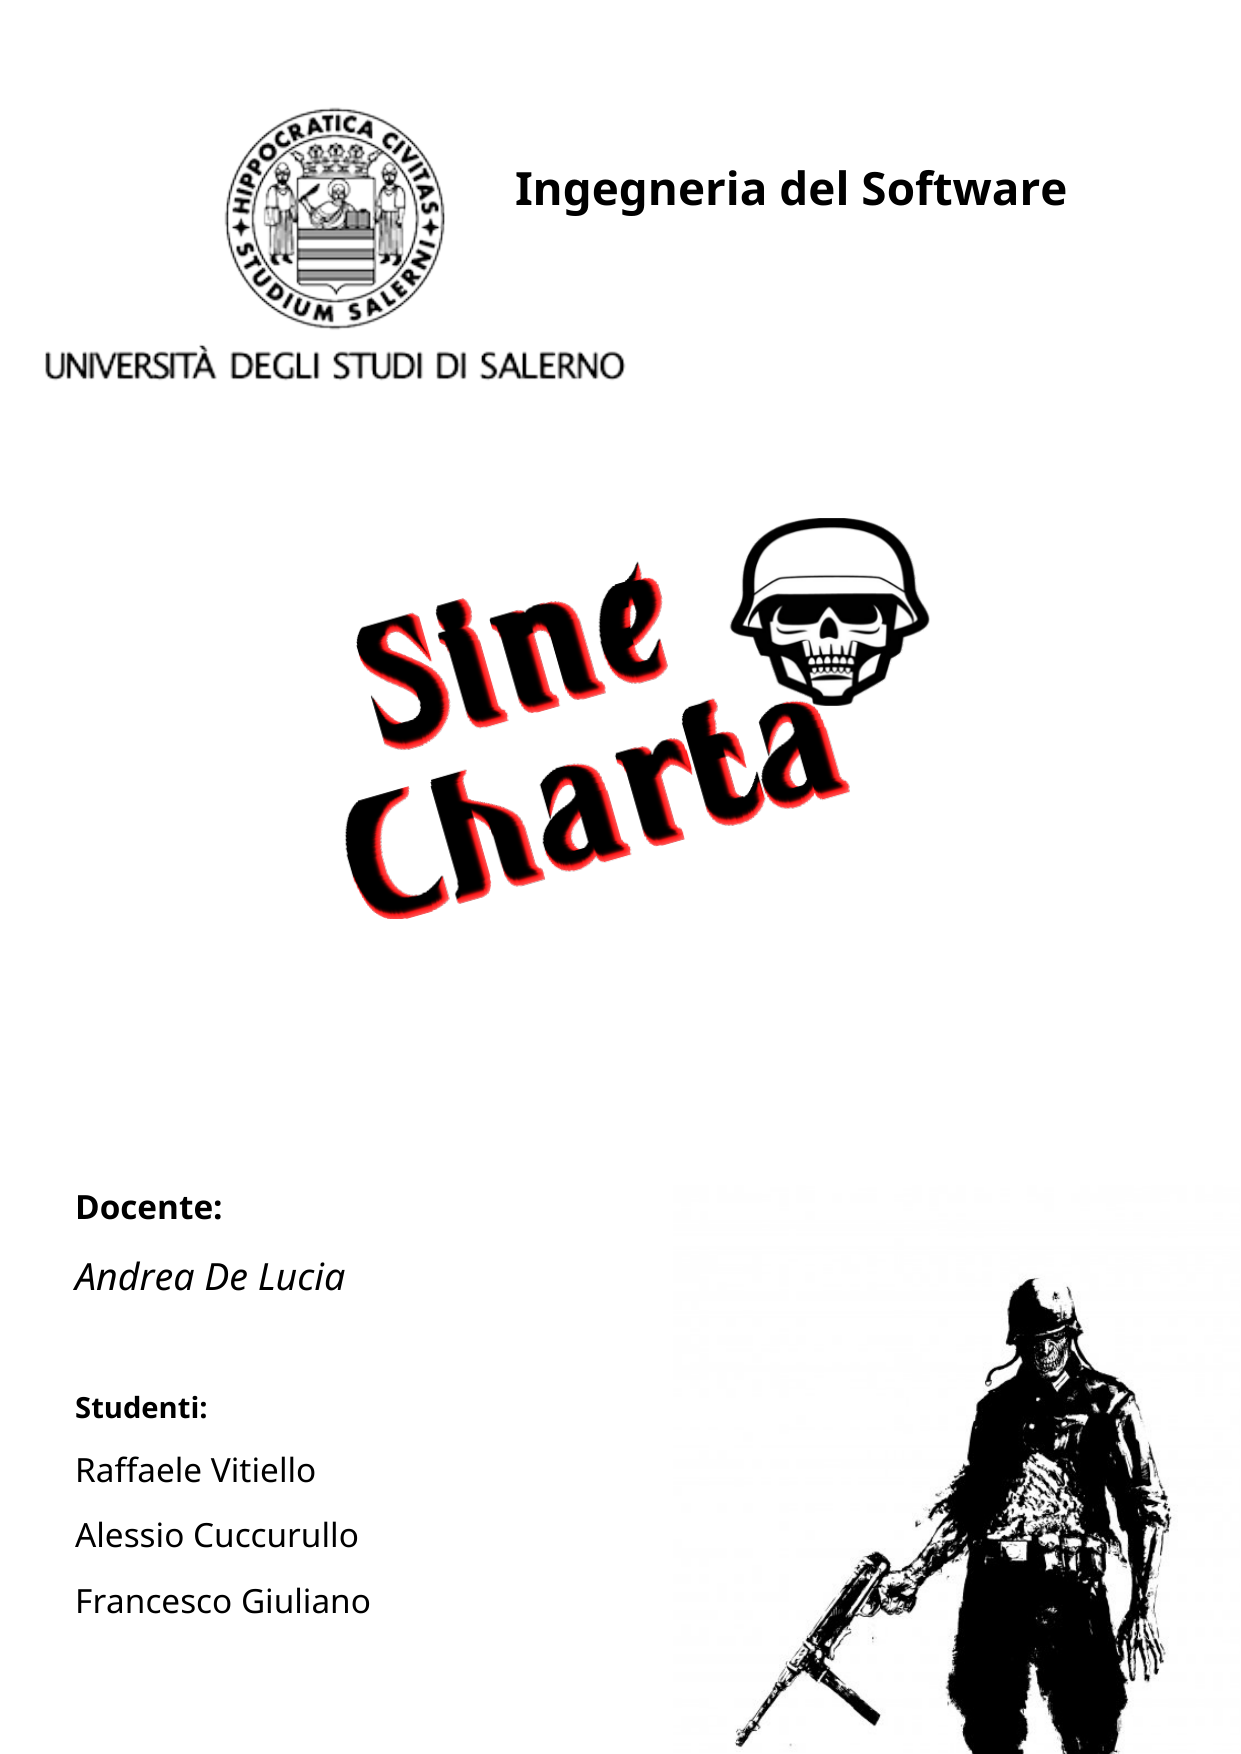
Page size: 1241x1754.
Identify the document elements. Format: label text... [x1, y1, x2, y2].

text Francesco Giuliano [75, 1578, 673, 1623]
table_header Ingegneria del Software [69, 73, 1073, 401]
text Docente: [75, 1184, 1165, 1229]
text Raffaele Vitiello [75, 1447, 673, 1492]
text Andrea De Lucia [75, 1250, 673, 1301]
picture [673, 1185, 1241, 1754]
text Alessio Cuccurullo [75, 1512, 673, 1558]
text Studenti: [75, 1387, 673, 1427]
picture [296, 513, 945, 919]
picture [44, 105, 628, 387]
